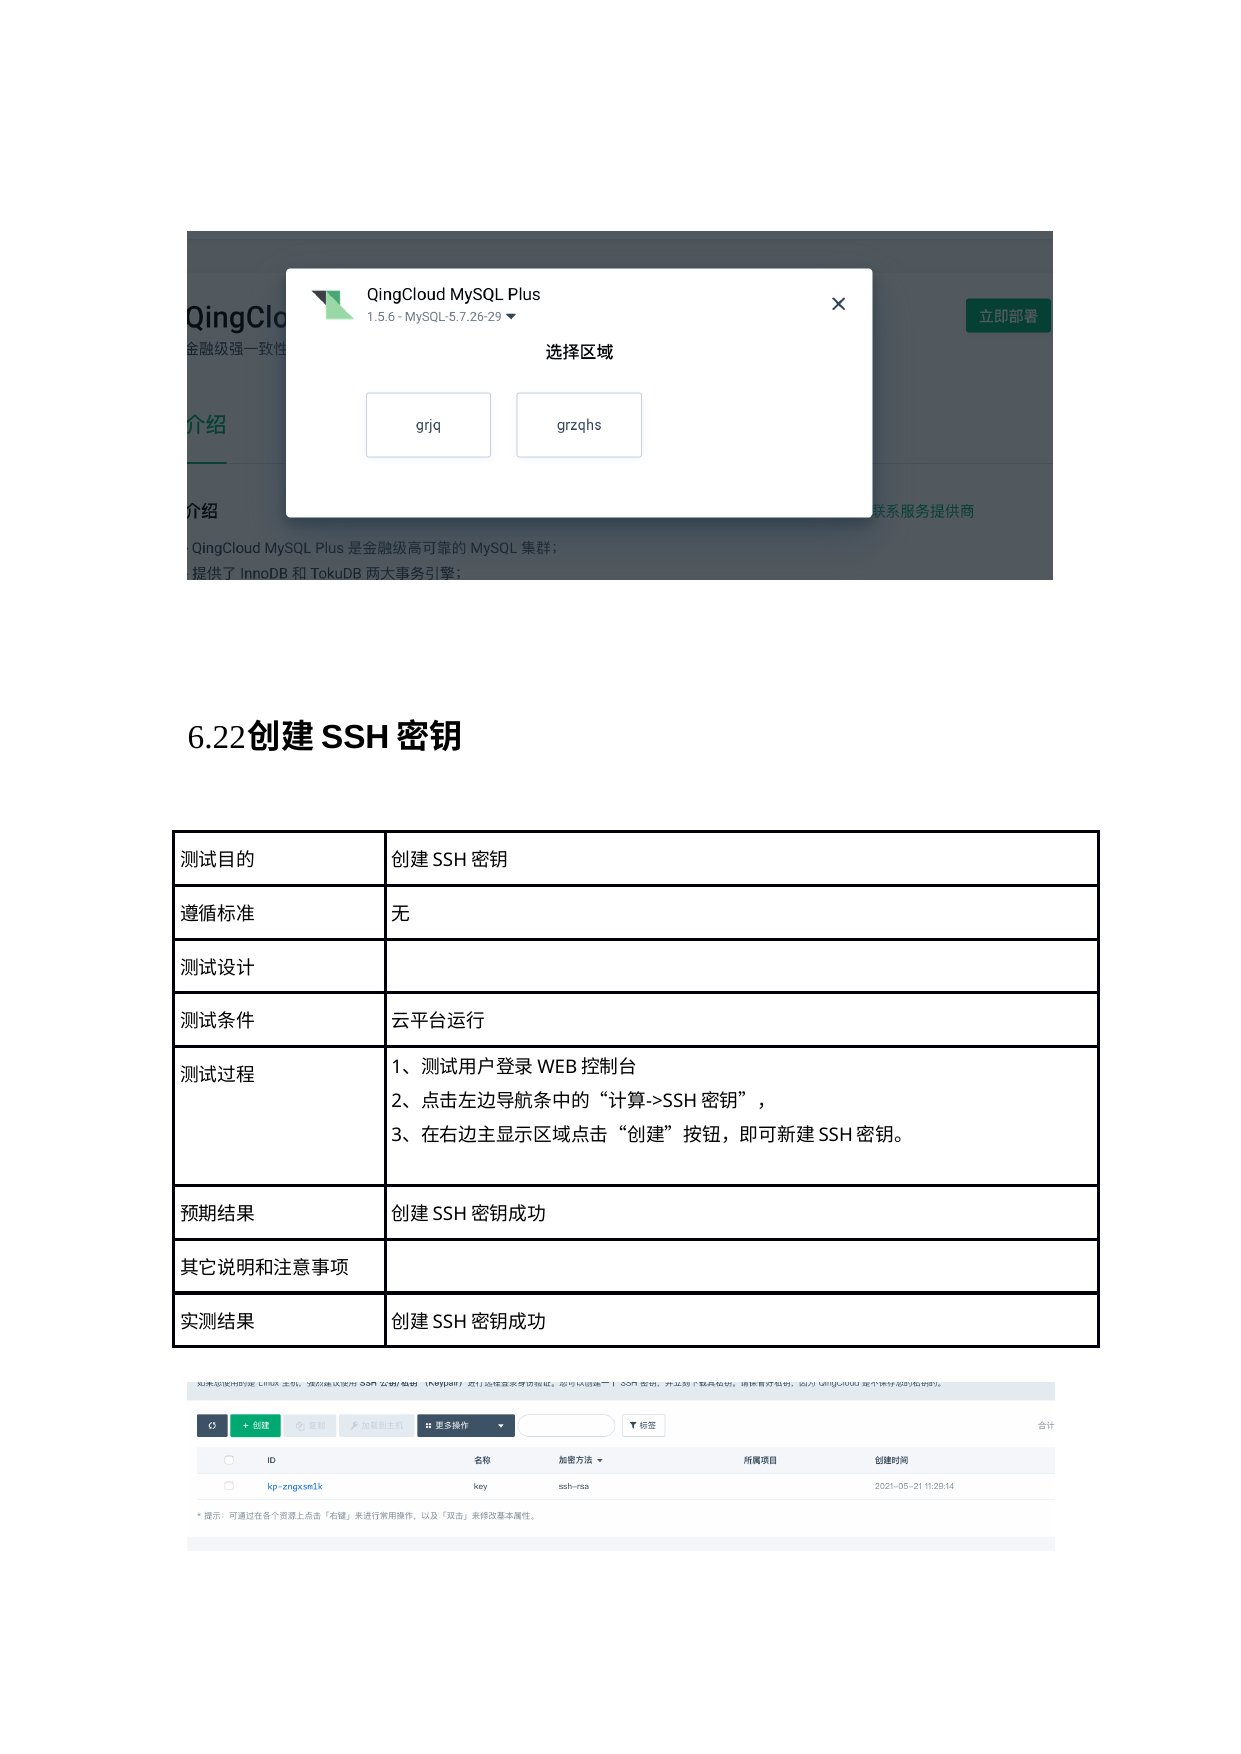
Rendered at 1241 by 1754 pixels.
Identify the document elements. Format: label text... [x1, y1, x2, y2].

table_cell 创建SSH密钥成功 [387, 1187, 1097, 1238]
table_header 创建SSH密钥 [387, 833, 1097, 884]
table_cell 1、测试用户登录WEB控制台 2、点击左边导航条中的“计算->SSH密钥”， 3、在右边主显示区域点击“创建”按钮，即可新建SSH密钥。 [387, 1048, 1097, 1184]
table_cell [387, 941, 1097, 991]
table_cell 预期结果 [175, 1187, 384, 1238]
table_cell 云平台运行 [387, 994, 1097, 1045]
table_cell [387, 1241, 1097, 1291]
table_header 测试目的 [175, 833, 384, 884]
table_cell 无 [387, 887, 1097, 937]
table_cell 实测结果 [175, 1295, 384, 1345]
table_cell 测试条件 [175, 994, 384, 1045]
picture [187, 1382, 1055, 1551]
table_cell 测试设计 [175, 941, 384, 991]
picture [187, 231, 1053, 580]
table_cell 创建SSH密钥成功 [387, 1295, 1097, 1345]
table_cell 遵循标准 [175, 887, 384, 937]
subtitle 创建SSH密钥 [187, 700, 1053, 768]
table_cell 测试过程 [175, 1048, 384, 1184]
table_cell 其它说明和注意事项 [175, 1241, 384, 1291]
